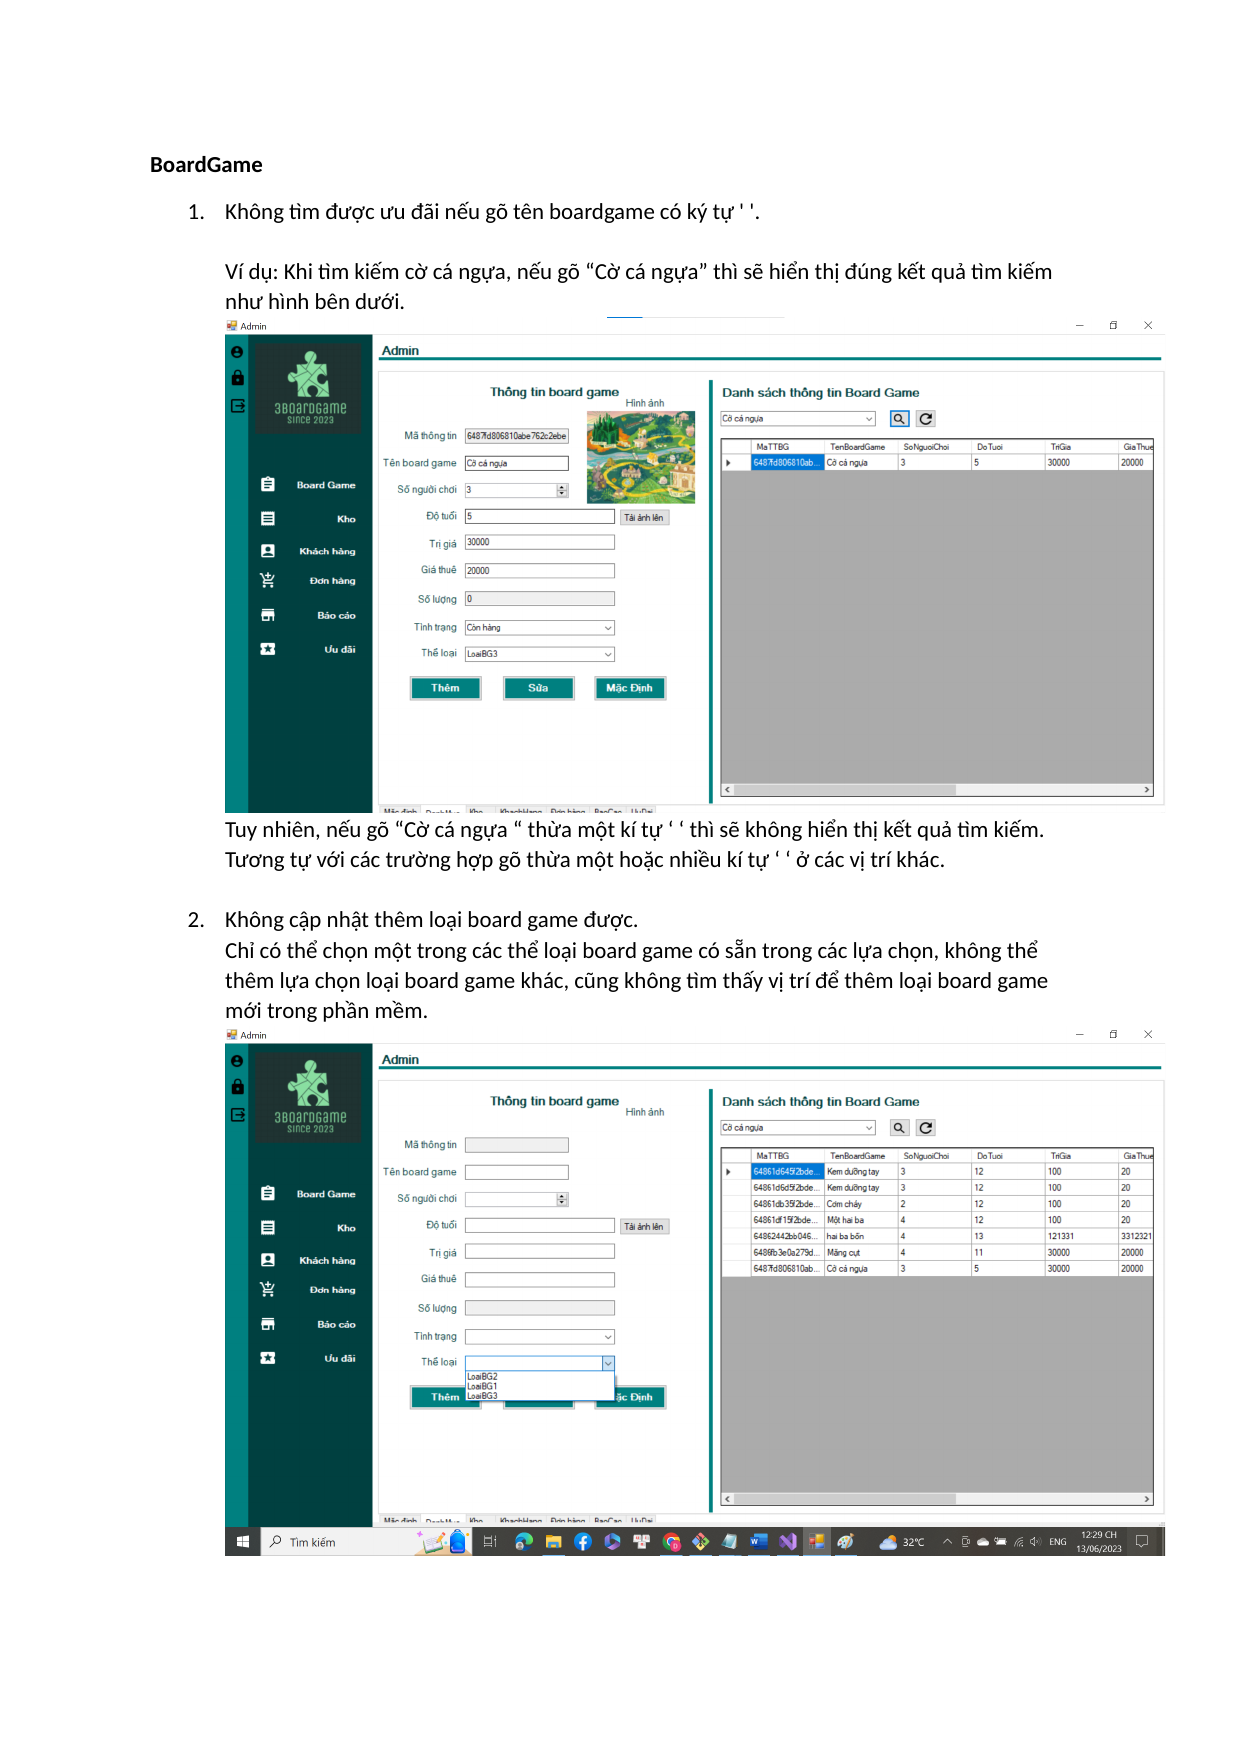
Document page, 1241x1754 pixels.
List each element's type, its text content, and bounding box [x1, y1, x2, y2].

list Chỉ có thể chọn một trong các thể loại board game có sẵn trong các lựa chọn, không thể thêm lựa chọn loại board game khác, cũng không tìm thấy vị trí để thêm loại board game mới trong phần mềm. [225, 936, 1090, 1024]
list Không cập nhật thêm loại board game được. [187, 906, 1090, 934]
text BoardGame [150, 150, 1090, 178]
list Ví dụ: Khi tìm kiếm cờ cá ngựa, nếu gõ “Cờ cá ngựa” thì sẽ hiển thị đúng kết quả tìm kiếm như hình bên dưới. [225, 257, 1090, 316]
list Tuy nhiên, nếu gõ “Cờ cá ngựa “ thừa một kí tự ‘ ‘ thì sẽ không hiển thị kết quả tìm kiếm. [225, 815, 1090, 843]
list Không tìm được ưu đãi nếu gõ tên boardgame có ký tự ' '. [187, 197, 1090, 225]
list Tương tự với các trường hợp gõ thừa một hoặc nhiều kí tự ‘ ‘ ở các vị trí khác. [225, 845, 1090, 873]
picture [225, 1026, 1166, 1556]
picture [225, 317, 1166, 813]
